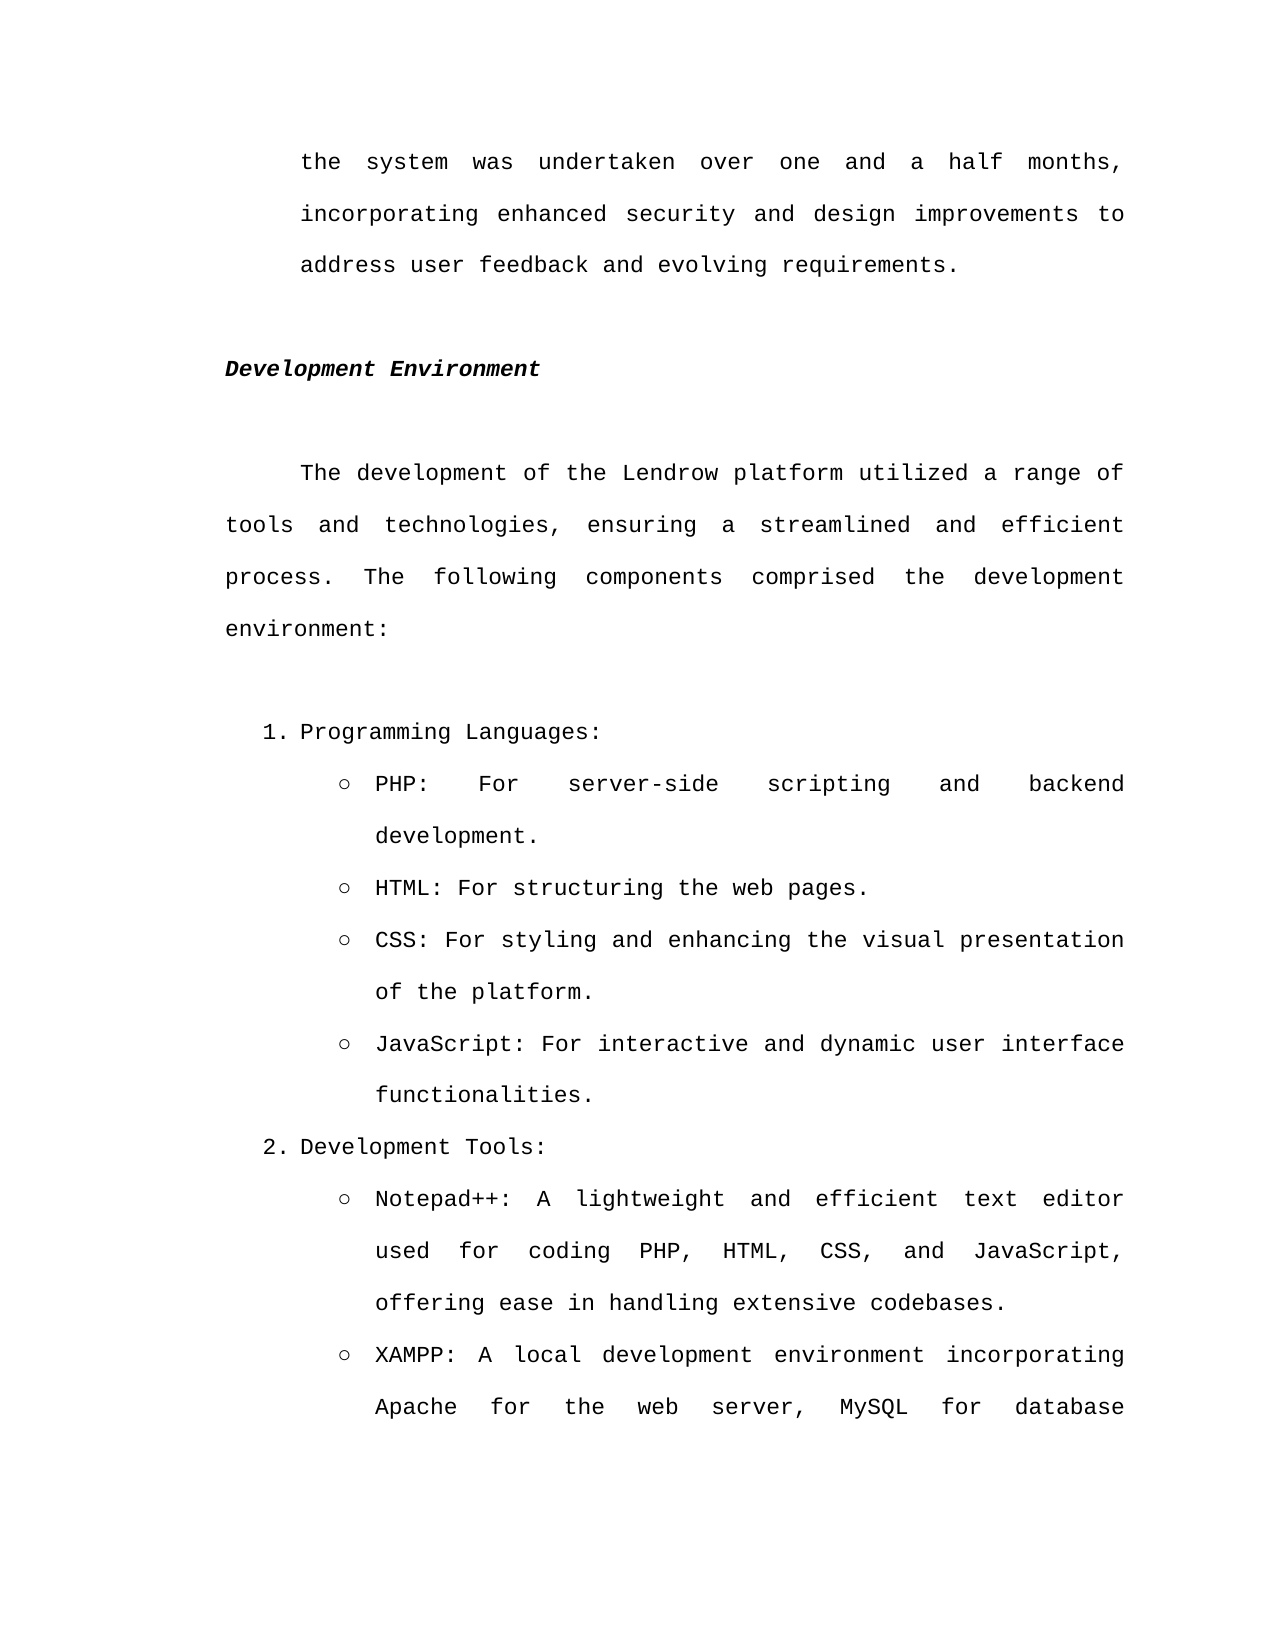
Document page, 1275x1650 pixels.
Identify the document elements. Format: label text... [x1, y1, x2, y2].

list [262, 150, 1125, 280]
list CSS: For styling and enhancing the visual presentation of the platform. [337, 928, 1125, 1006]
list Programming Languages: [262, 721, 1125, 747]
list PHP: For server-side scripting and backend development. [337, 772, 1125, 850]
list Notepad++: A lightweight and efficient text editor used for coding PHP, HTML, CSS, and JavaScript, offering ease in handling extensive codebases. [337, 1187, 1125, 1317]
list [337, 1343, 1125, 1421]
text Development Environment [225, 357, 1125, 383]
list HTML: For structuring the web pages. [337, 876, 1125, 902]
text The development of the Lendrow platform utilized a range of tools and technologies, ensuring a streamlined and efficient process. The following components comprised the development environment: [225, 461, 1125, 643]
list Development Tools: [262, 1136, 1125, 1162]
list JavaScript: For interactive and dynamic user interface functionalities. [337, 1032, 1125, 1110]
